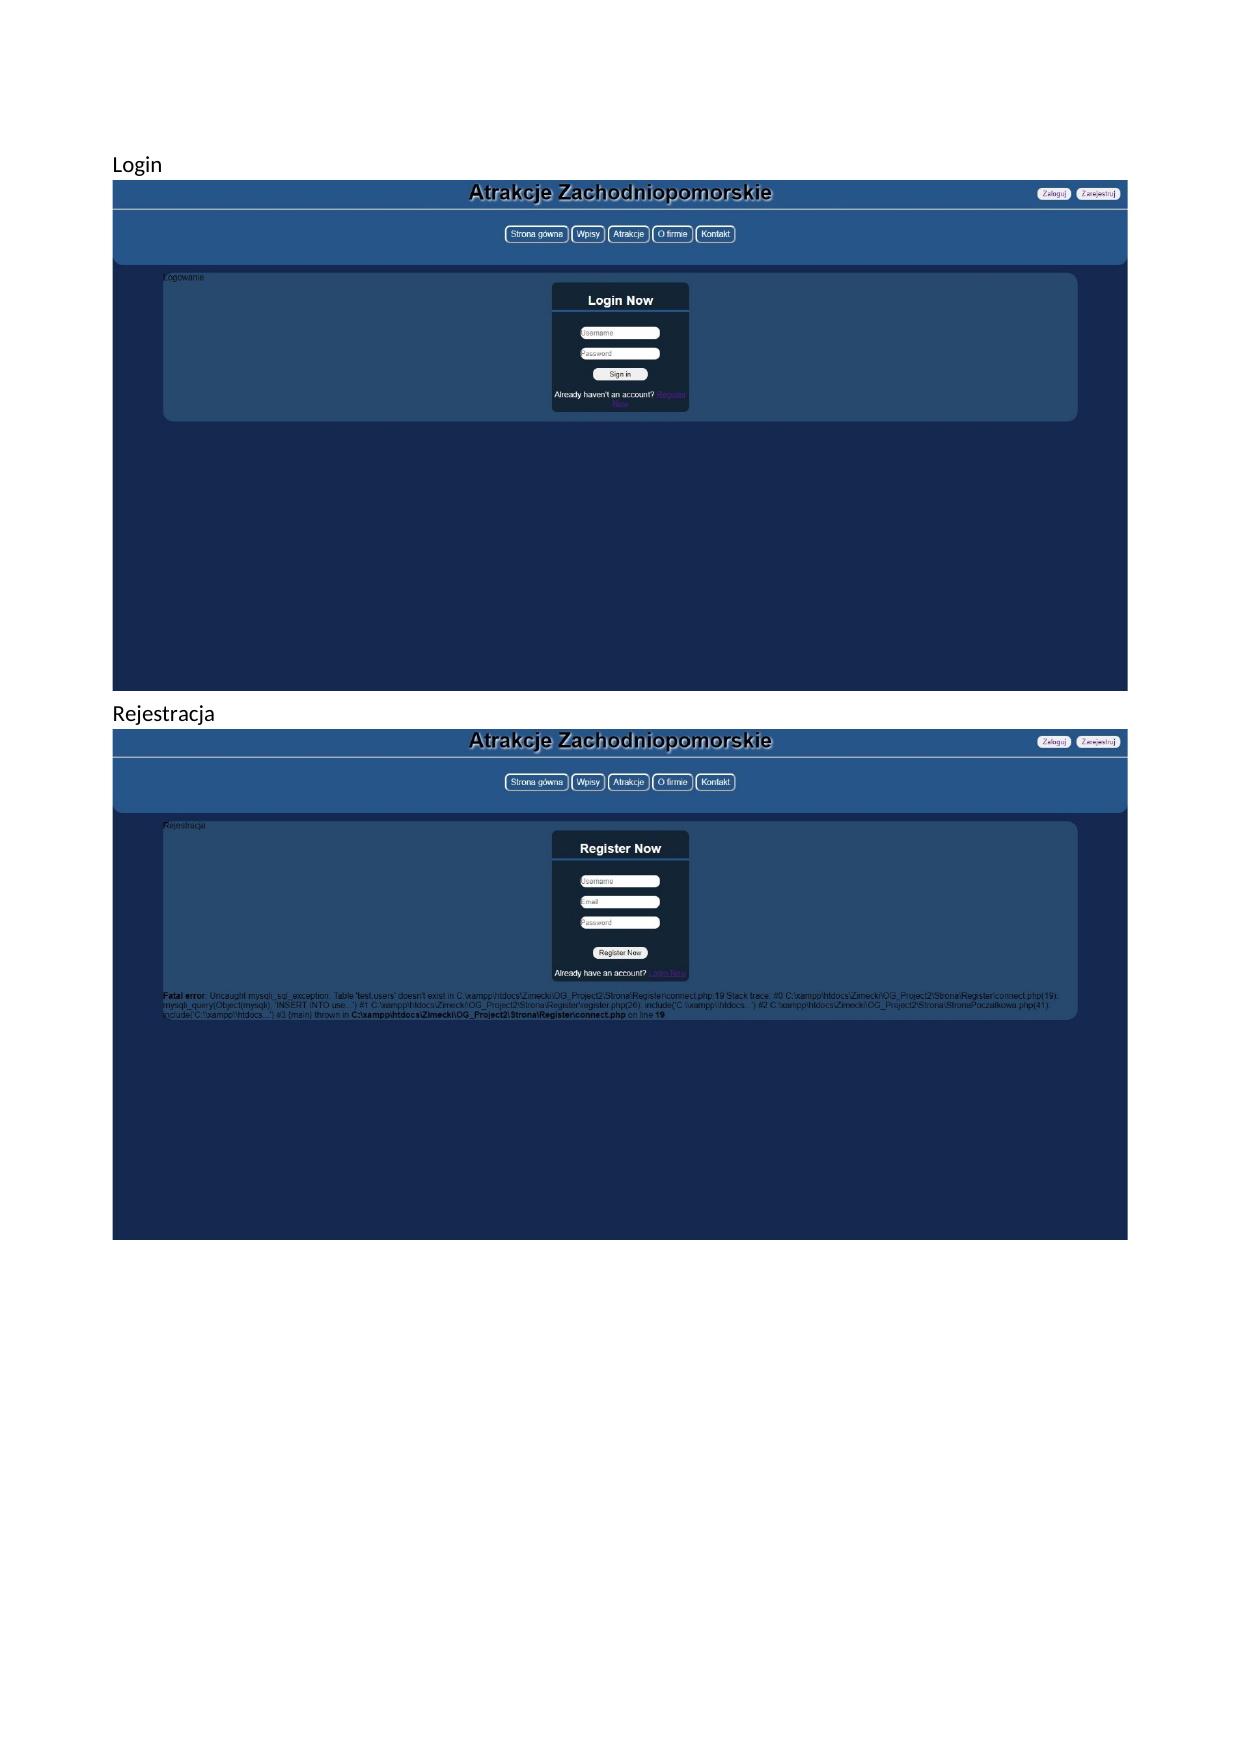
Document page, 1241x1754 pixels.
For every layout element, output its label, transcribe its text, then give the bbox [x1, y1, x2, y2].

picture [112, 180, 1128, 691]
text Login Rejestracja [112, 150, 1128, 180]
text Login Rejestracja [112, 691, 1128, 729]
picture [112, 729, 1128, 1240]
